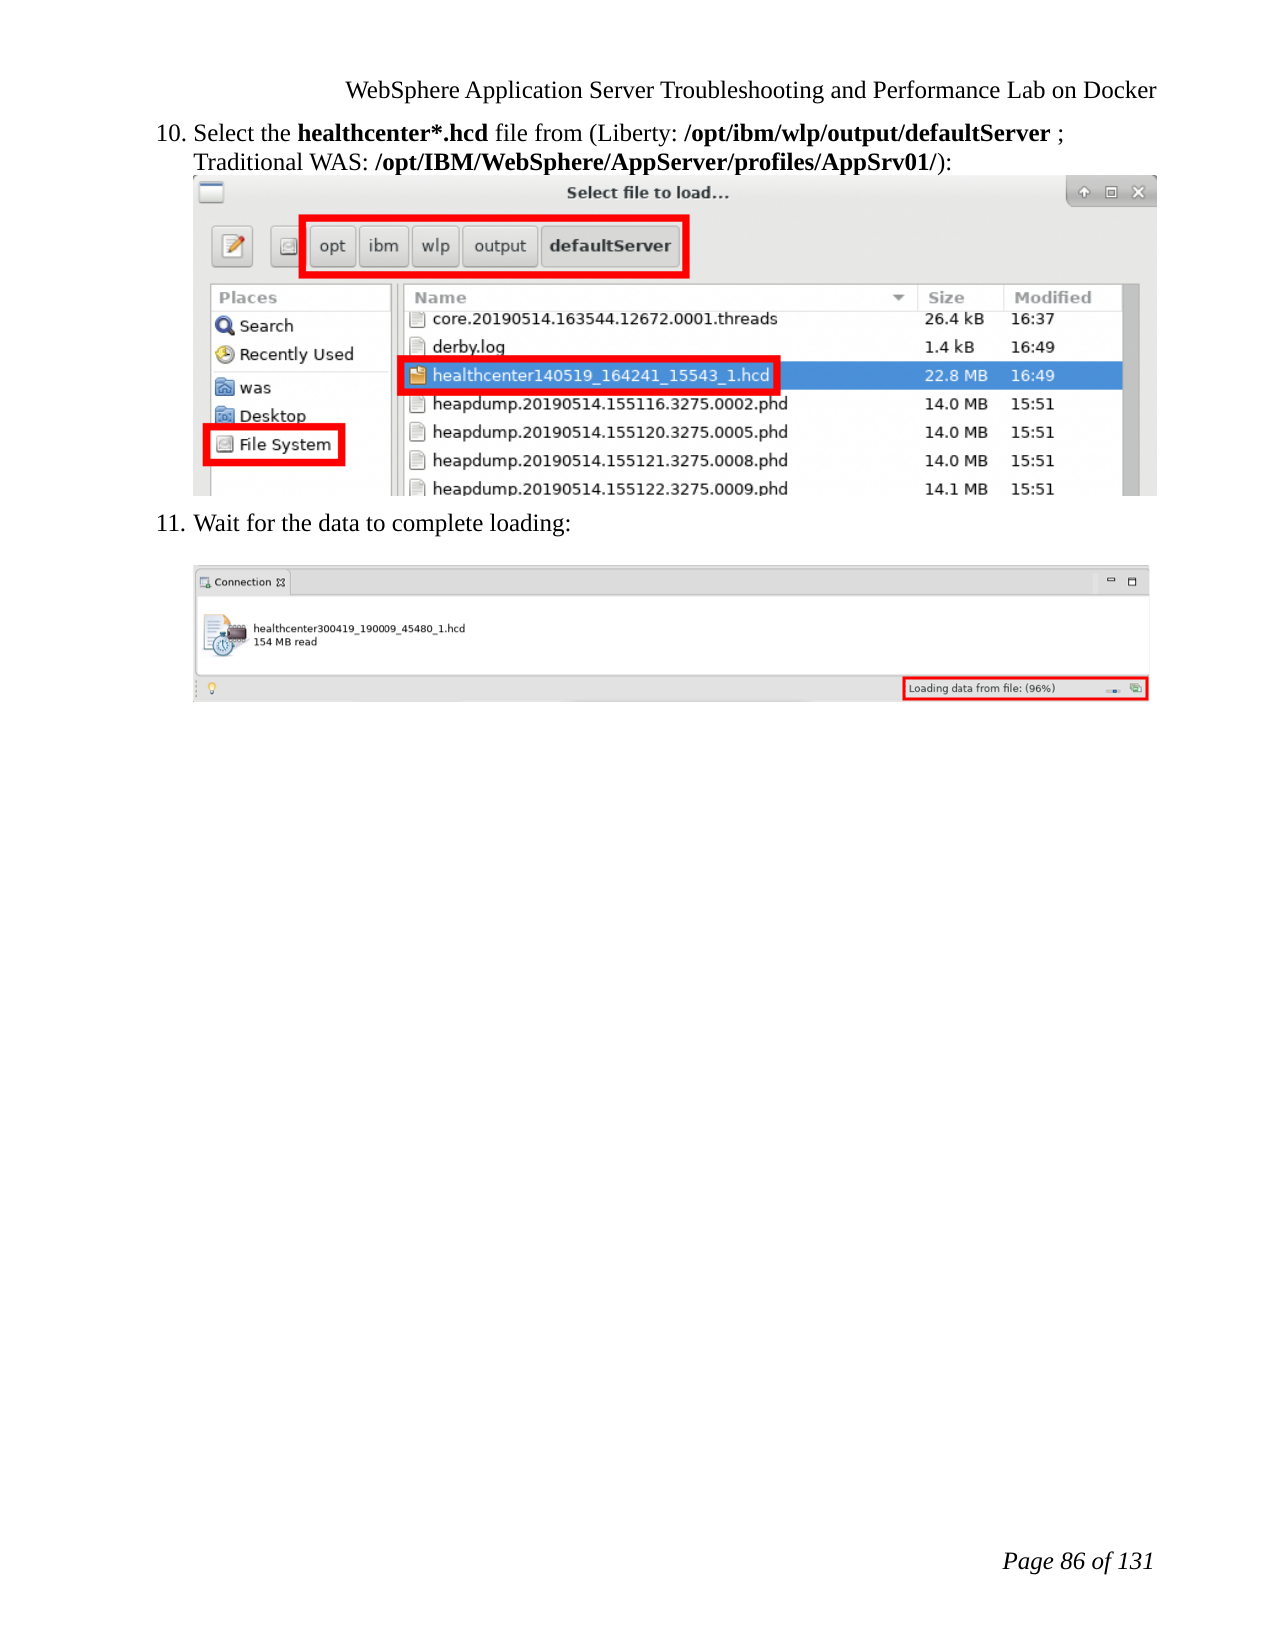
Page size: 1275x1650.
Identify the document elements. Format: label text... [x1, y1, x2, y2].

picture [193, 175, 1157, 496]
picture [193, 565, 1150, 702]
